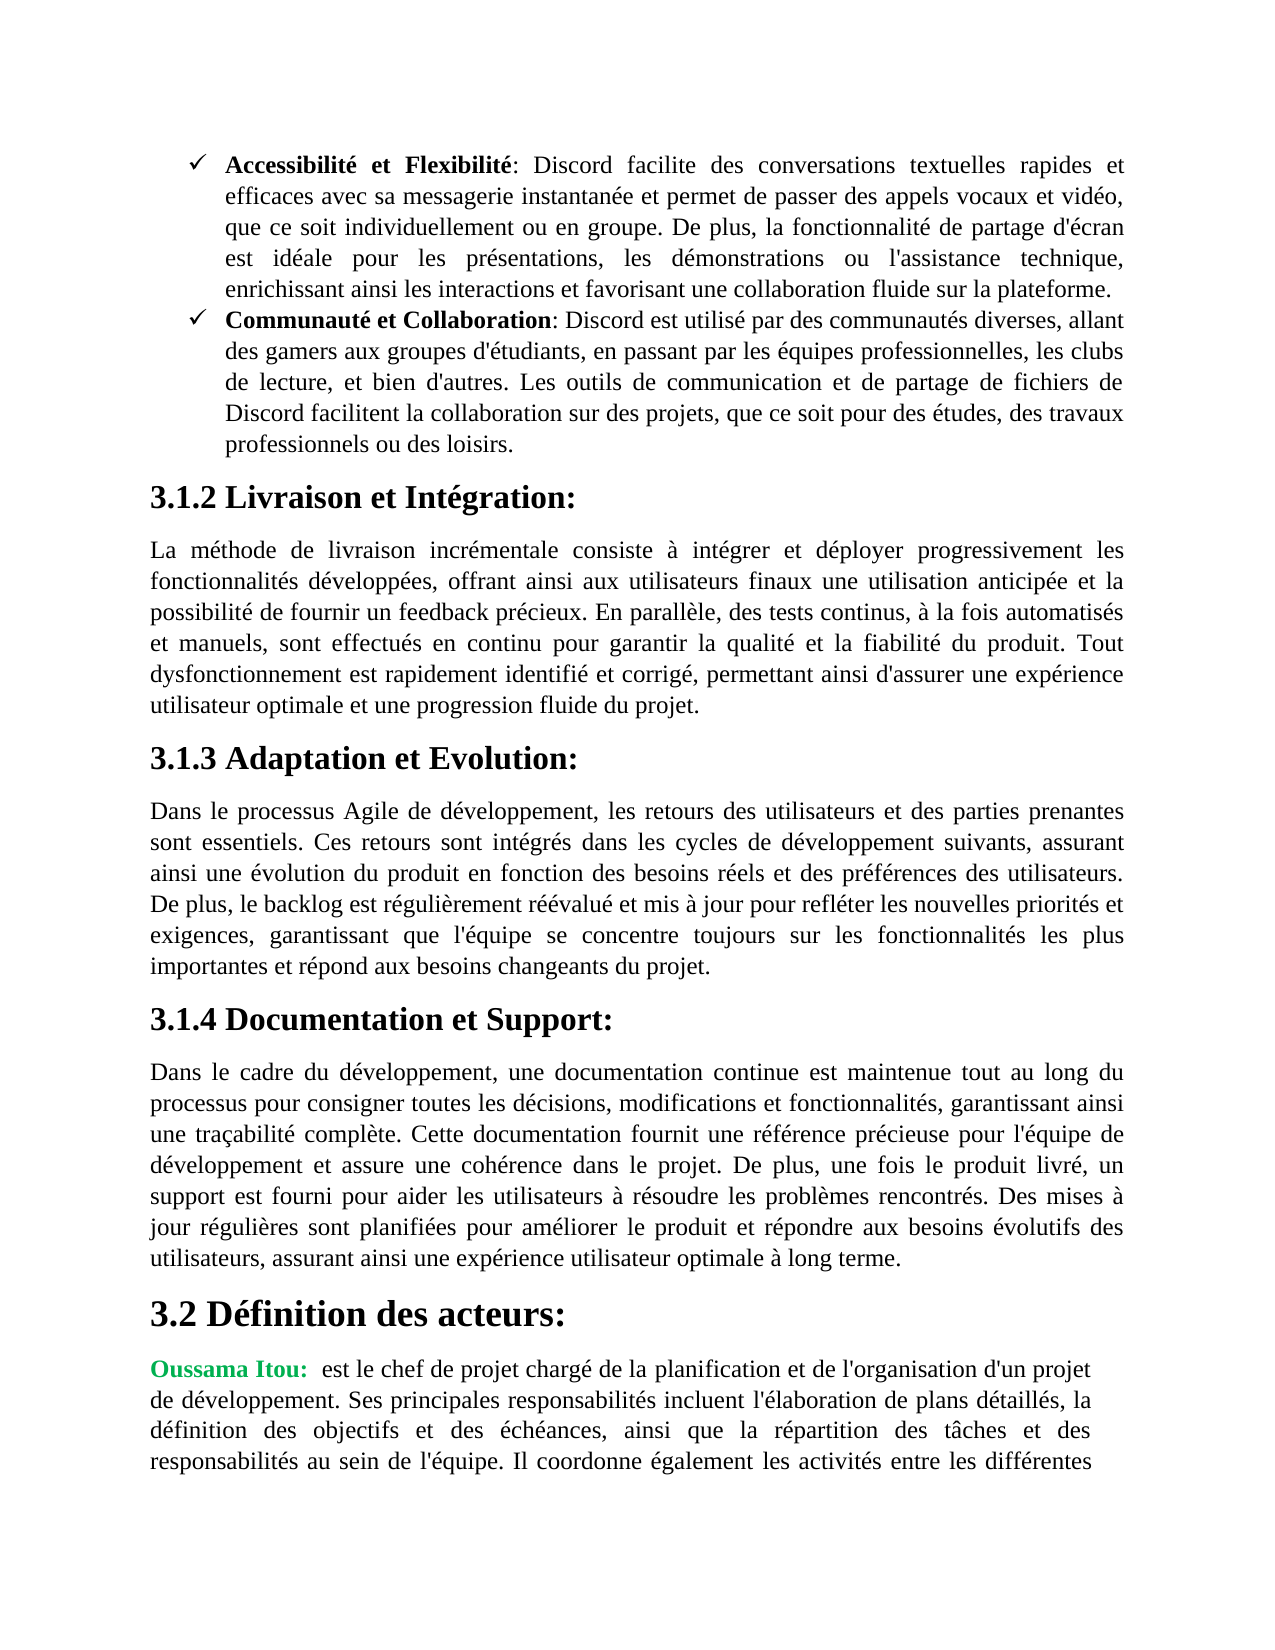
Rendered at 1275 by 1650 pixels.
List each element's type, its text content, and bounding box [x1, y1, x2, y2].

text 3.1.4 Documentation et Support: [150, 1092, 1125, 1130]
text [150, 1447, 1092, 1476]
text La méthode de livraison incrémentale consiste à intégrer et déployer progressivement les fonctionnalités développées, offrant ainsi aux utilisateurs finaux une utilisation anticipée et la possibilité de fournir un feedback précieux. En parallèle, des tests continus, à la fois automatisés et manuels, sont effectués en continu pour garantir la qualité et la fiabilité du produit. Tout dysfonctionnement est rapidement identifié et corrigé, permettant ainsi d'assurer une expérience utilisateur optimale et une progression fluide du projet. [150, 628, 1125, 812]
text 3.2 Définition des acteurs: [150, 1384, 1125, 1427]
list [187, 150, 1125, 241]
list Accessibilité et Flexibilité: Discord facilite des conversations textuelles rapides et efficaces avec sa messagerie instantanée et permet de passer des appels vocaux et vidéo, que ce soit individuellement ou en groupe. De plus, la fonctionnalité de partage d'écran est idéale pour les présentations, les démonstrations ou l'assistance technique, enrichissant ainsi les interactions et favorisant une collaboration fluide sur la plateforme. [187, 243, 1125, 396]
text Dans le processus Agile de développement, les retours des utilisateurs et des parties prenantes sont essentiels. Ces retours sont intégrés dans les cycles de développement suivants, assurant ainsi une évolution du produit en fonction des besoins réels et des préférences des utilisateurs. De plus, le backlog est régulièrement réévalué et mis à jour pour refléter les nouvelles priorités et exigences, garantissant que l'équipe se concentre toujours sur les fonctionnalités les plus importantes et répond aux besoins changeants du projet. [150, 889, 1125, 1073]
list Communauté et Collaboration: Discord est utilisé par des communautés diverses, allant des gamers aux groupes d'étudiants, en passant par les équipes professionnelles, les clubs de lecture, et bien d'autres. Les outils de communication et de partage de fichiers de Discord facilitent la collaboration sur des projets, que ce soit pour des études, des travaux professionnels ou des loisirs. [187, 398, 1125, 551]
text 3.1.2 Livraison et Intégration: [150, 570, 1125, 608]
text 3.1.3 Adaptation et Evolution: [150, 831, 1125, 869]
text Dans le cadre du développement, une documentation continue est maintenue tout au long du processus pour consigner toutes les décisions, modifications et fonctionnalités, garantissant ainsi une traçabilité complète. Cette documentation fournit une référence précieuse pour l'équipe de développement et assure une cohérence dans le projet. De plus, une fois le produit livré, un support est fourni pour aider les utilisateurs à résoudre les problèmes rencontrés. Des mises à jour régulières sont planifiées pour améliorer le produit et répondre aux besoins évolutifs des utilisateurs, assurant ainsi une expérience utilisateur optimale à long terme. [150, 1150, 1125, 1365]
